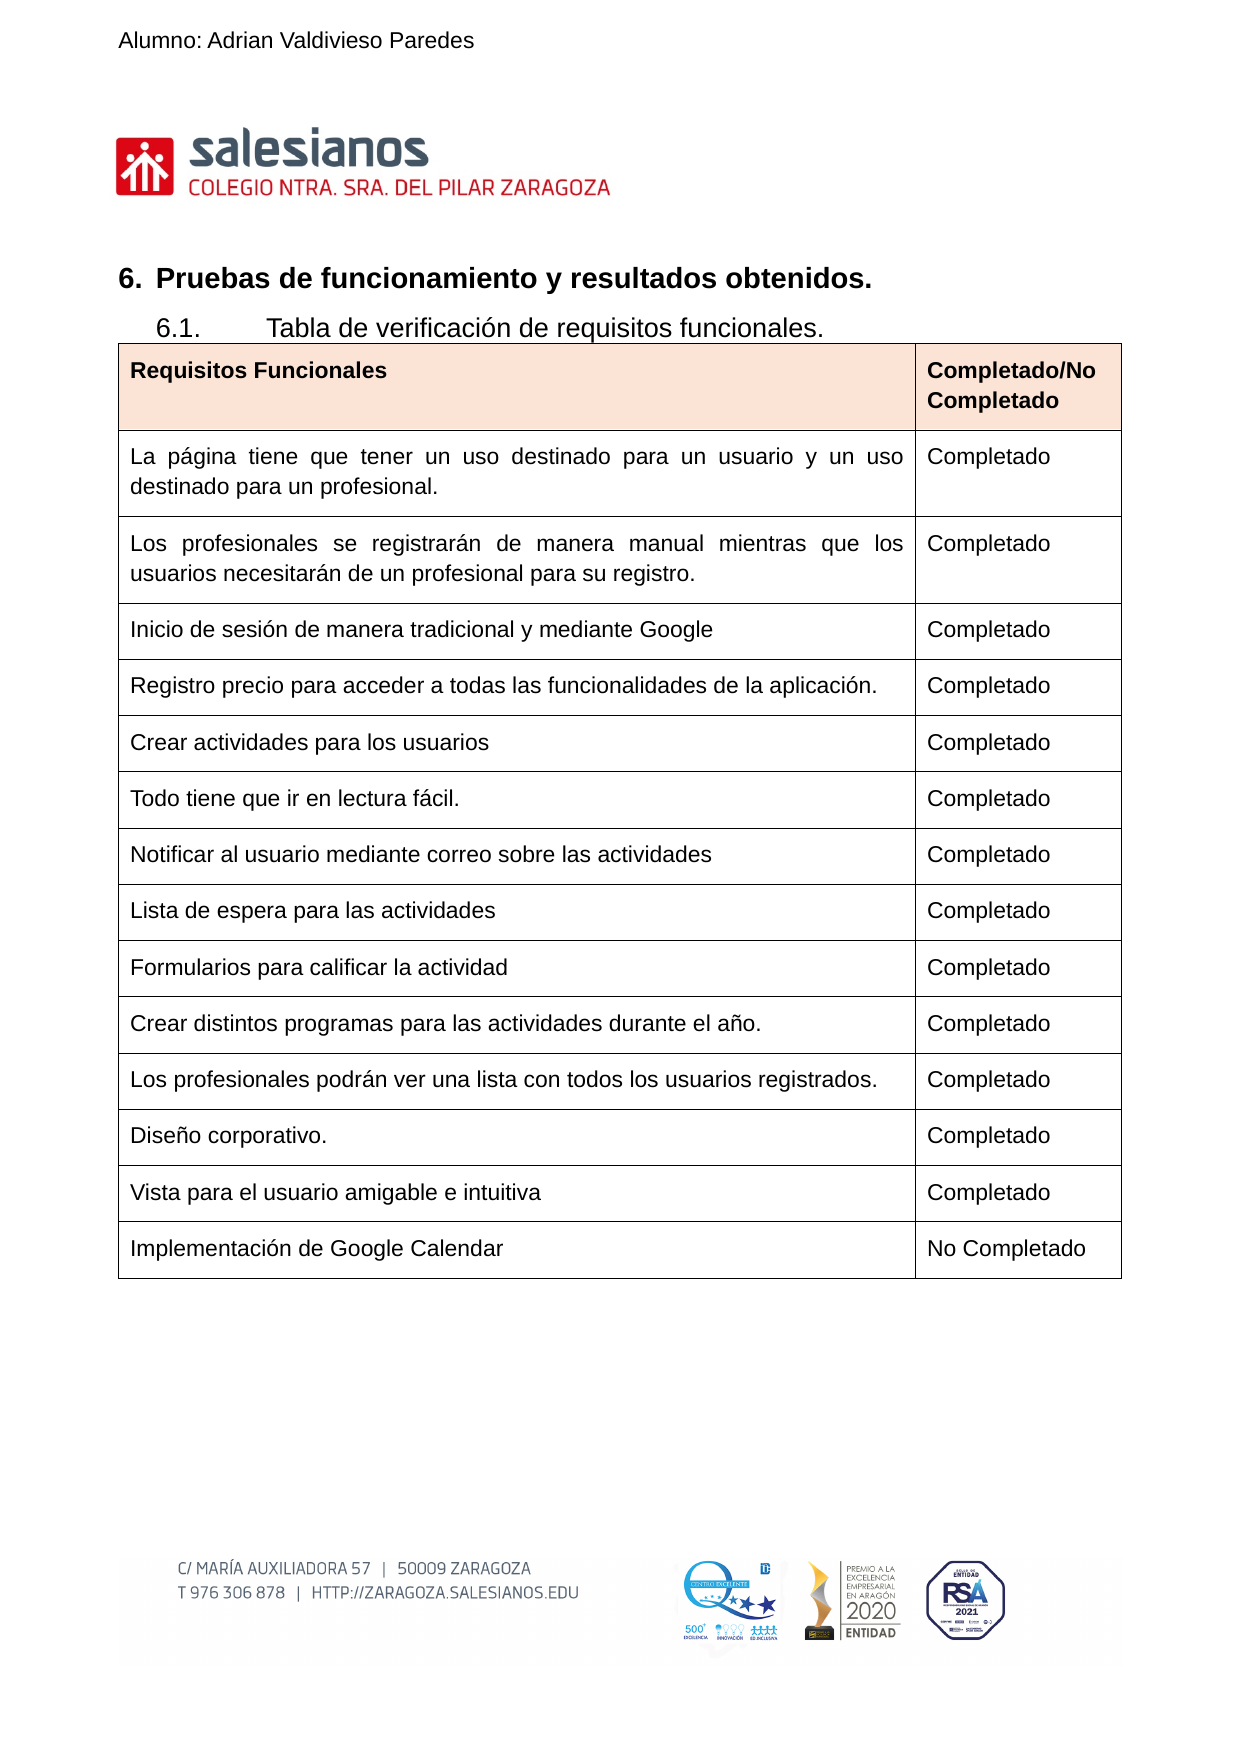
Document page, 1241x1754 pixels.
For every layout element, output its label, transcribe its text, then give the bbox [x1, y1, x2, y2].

table_cell Crear distintos programas para las actividades durante el año. [119, 997, 915, 1052]
table_cell Completado [916, 604, 1121, 659]
table_cell Registro precio para acceder a todas las funcionalidades de la aplicación. [119, 660, 915, 715]
table_header Completado/No Completado [916, 344, 1121, 429]
table_cell Completado [916, 517, 1121, 602]
table_cell No Completado [916, 1222, 1121, 1277]
table_cell Completado [916, 1166, 1121, 1221]
table_cell Completado [916, 997, 1121, 1052]
table_cell La página tiene que tener un uso destinado para un usuario y un uso destinado para un profesional. [119, 431, 915, 516]
table_cell Completado [916, 660, 1121, 715]
table_cell Diseño corporativo. [119, 1110, 915, 1165]
table_cell Vista para el usuario amigable e intuitiva [119, 1166, 915, 1221]
table_cell Notificar al usuario mediante correo sobre las actividades [119, 829, 915, 884]
table_cell Completado [916, 772, 1121, 827]
table_cell Los profesionales podrán ver una lista con todos los usuarios registrados. [119, 1054, 915, 1109]
table_cell Formularios para calificar la actividad [119, 941, 915, 996]
table_cell Todo tiene que ir en lectura fácil. [119, 772, 915, 827]
subtitle Pruebas de funcionamiento y resultados obtenidos. [118, 261, 1122, 294]
table_cell Completado [916, 1110, 1121, 1165]
picture [118, 1557, 1123, 1667]
text Tabla de verificación de requisitos funcionales. [156, 312, 1122, 343]
table_cell Completado [916, 941, 1121, 996]
picture [100, 115, 629, 217]
table_cell Completado [916, 829, 1121, 884]
table_cell Inicio de sesión de manera tradicional y mediante Google [119, 604, 915, 659]
table_cell Los profesionales se registrarán de manera manual mientras que los usuarios necesitarán de un profesional para su registro. [119, 517, 915, 602]
table_cell Completado [916, 431, 1121, 516]
table_cell Crear actividades para los usuarios [119, 716, 915, 771]
table_cell Completado [916, 1054, 1121, 1109]
table_cell Implementación de Google Calendar [119, 1222, 915, 1277]
table_cell Completado [916, 716, 1121, 771]
table_header Requisitos Funcionales [119, 344, 915, 429]
table_cell Completado [916, 885, 1121, 940]
table_cell Lista de espera para las actividades [119, 885, 915, 940]
